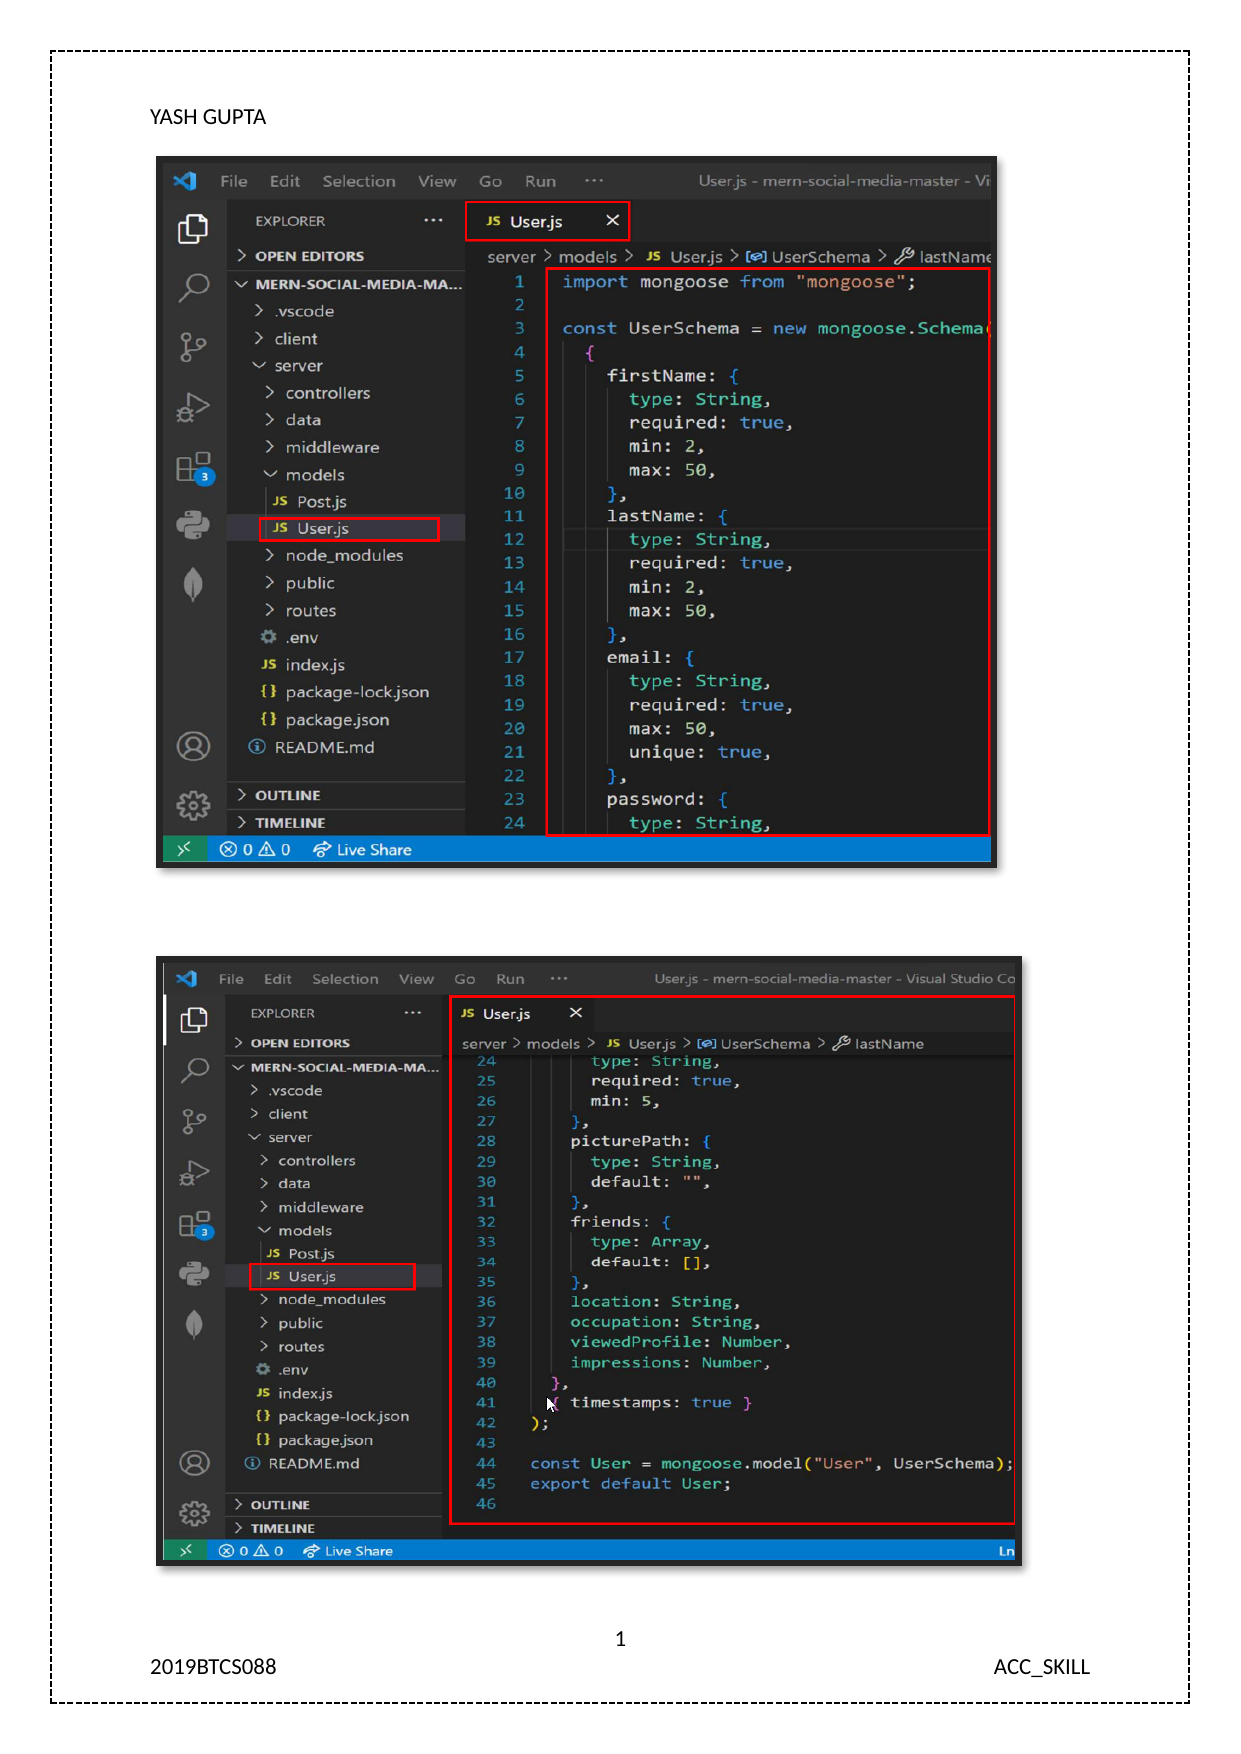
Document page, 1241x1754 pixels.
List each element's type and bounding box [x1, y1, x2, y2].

picture [163, 163, 991, 862]
picture [163, 963, 1015, 1560]
